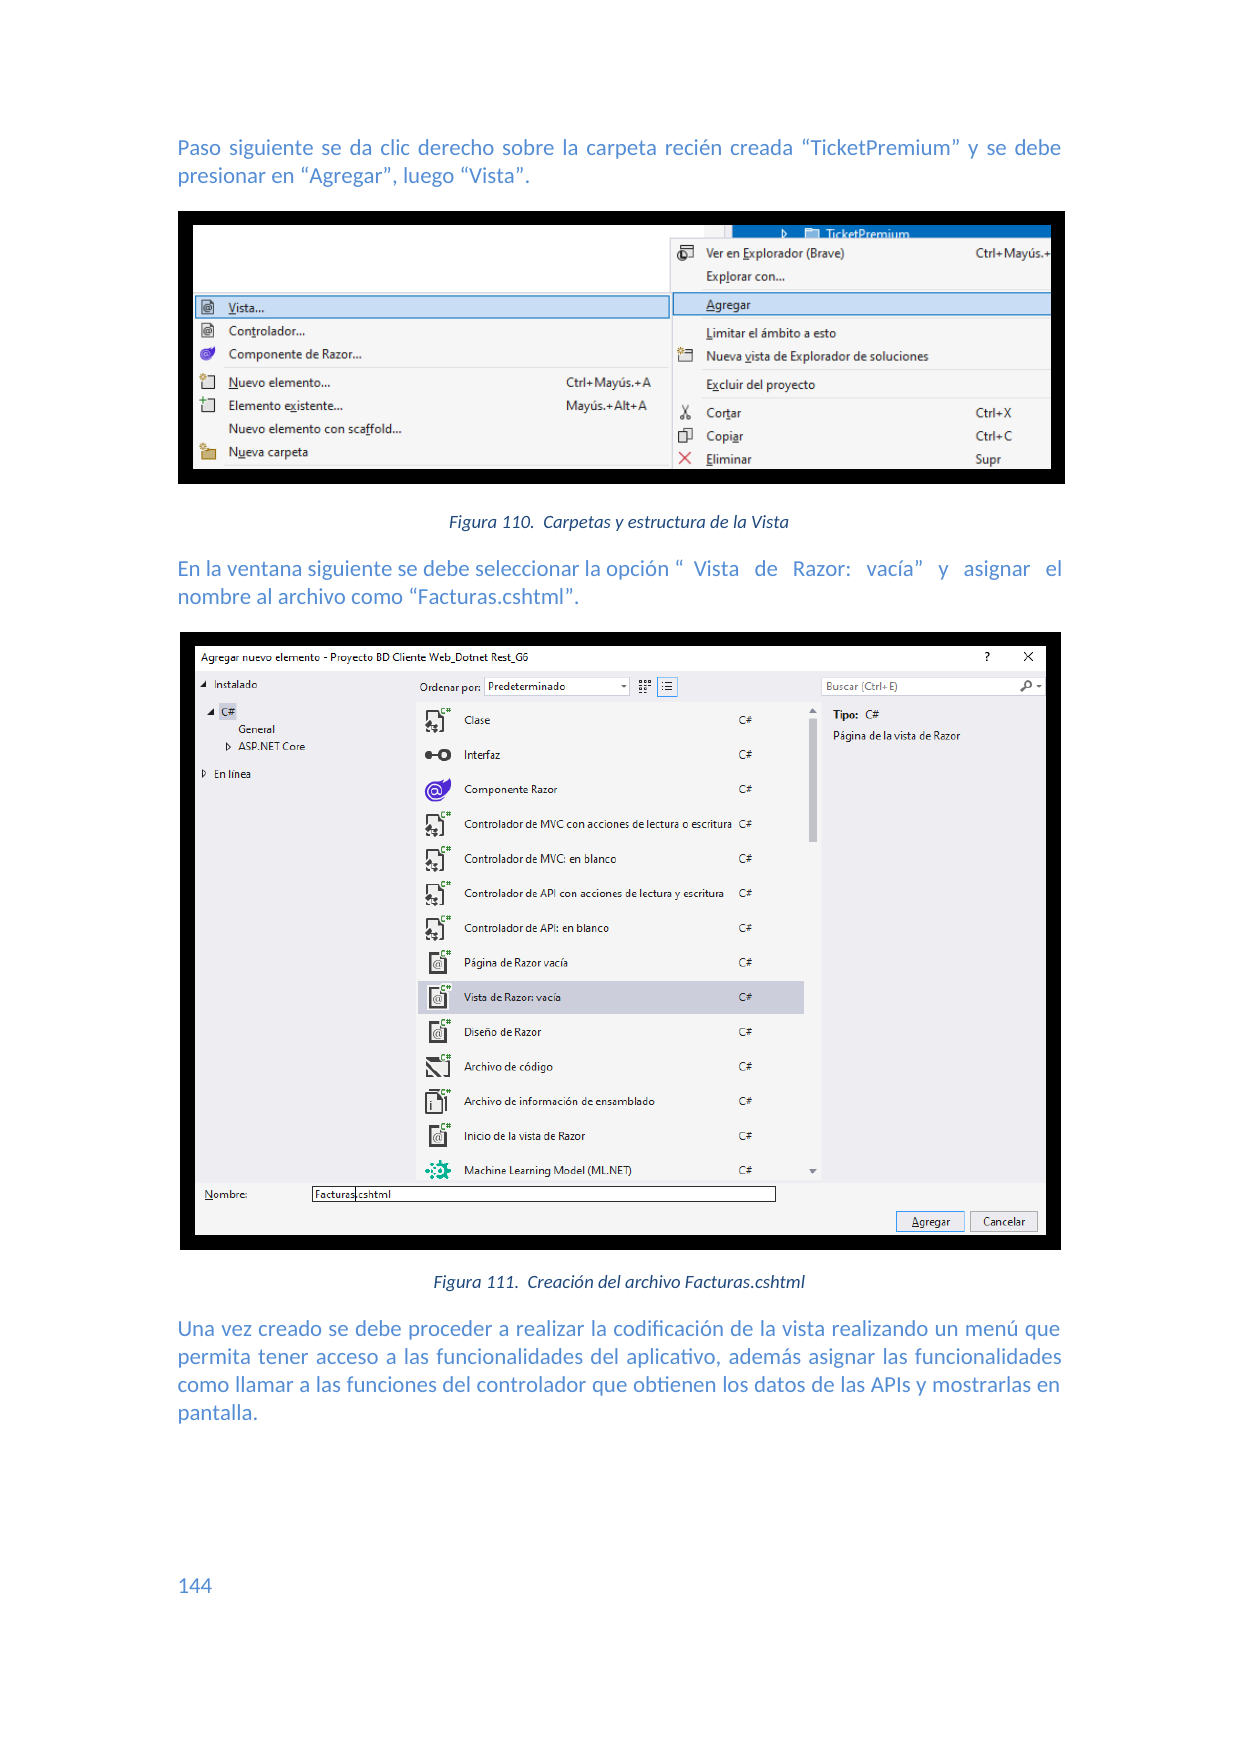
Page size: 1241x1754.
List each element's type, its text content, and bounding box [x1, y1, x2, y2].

picture [195, 646, 1046, 1235]
text Una vez creado se debe proceder a realizar la codificación de la vista realizando un menú que permita tener acceso a las funcionalidades del aplicativo, además asignar las funcionalidades como llamar a las funciones del controlador que obtienen los datos de las APIs y mostrarlas en pantalla. [177, 1314, 1063, 1426]
picture [193, 225, 1051, 469]
text Paso siguiente se da clic derecho sobre la carpeta recién creada “TicketPremium” y se debe presionar en “Agregar”, luego “Vista”. [177, 133, 1063, 189]
text En la ventana siguiente se debe seleccionar la opción “ Vista de Razor: vacía” y asignar el nombre al archivo como “Facturas.cshtml”. [177, 554, 1063, 610]
